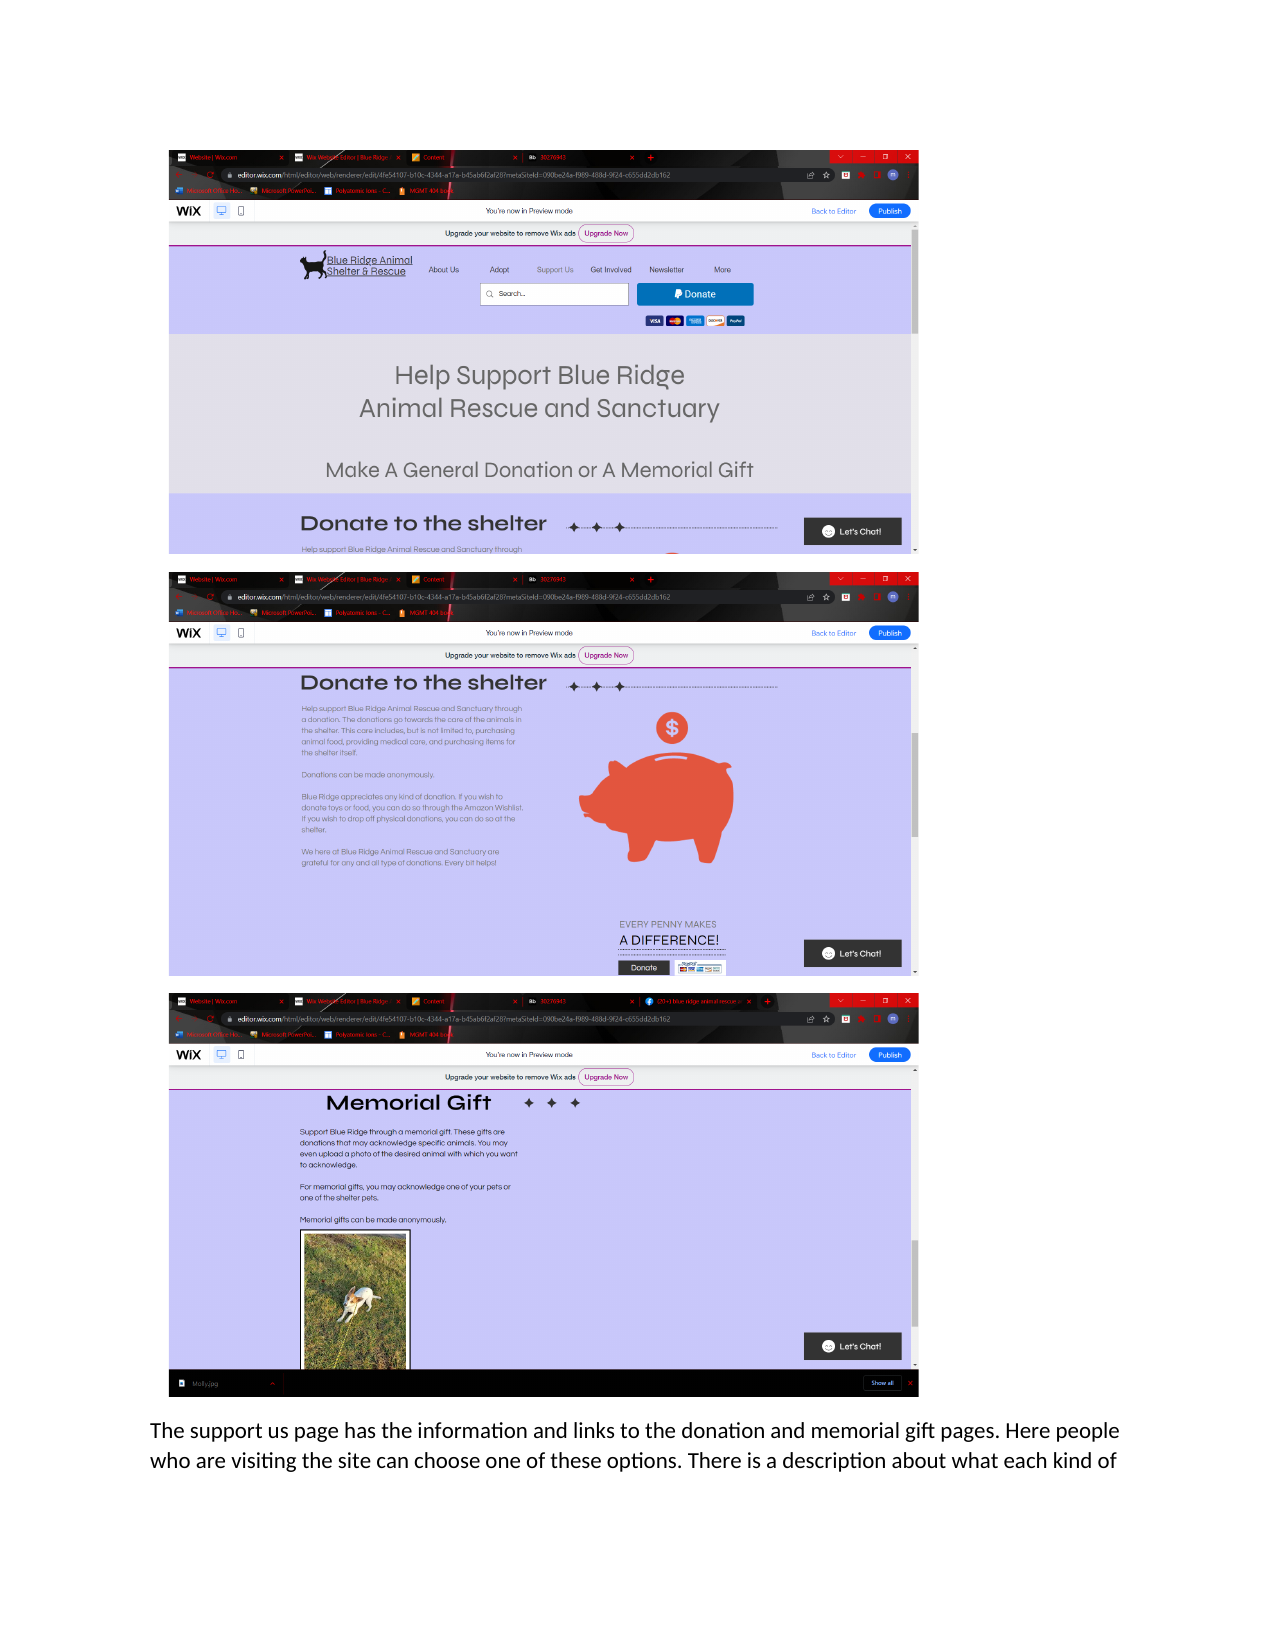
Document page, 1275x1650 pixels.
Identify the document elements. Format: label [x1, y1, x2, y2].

text [150, 1416, 1125, 1474]
